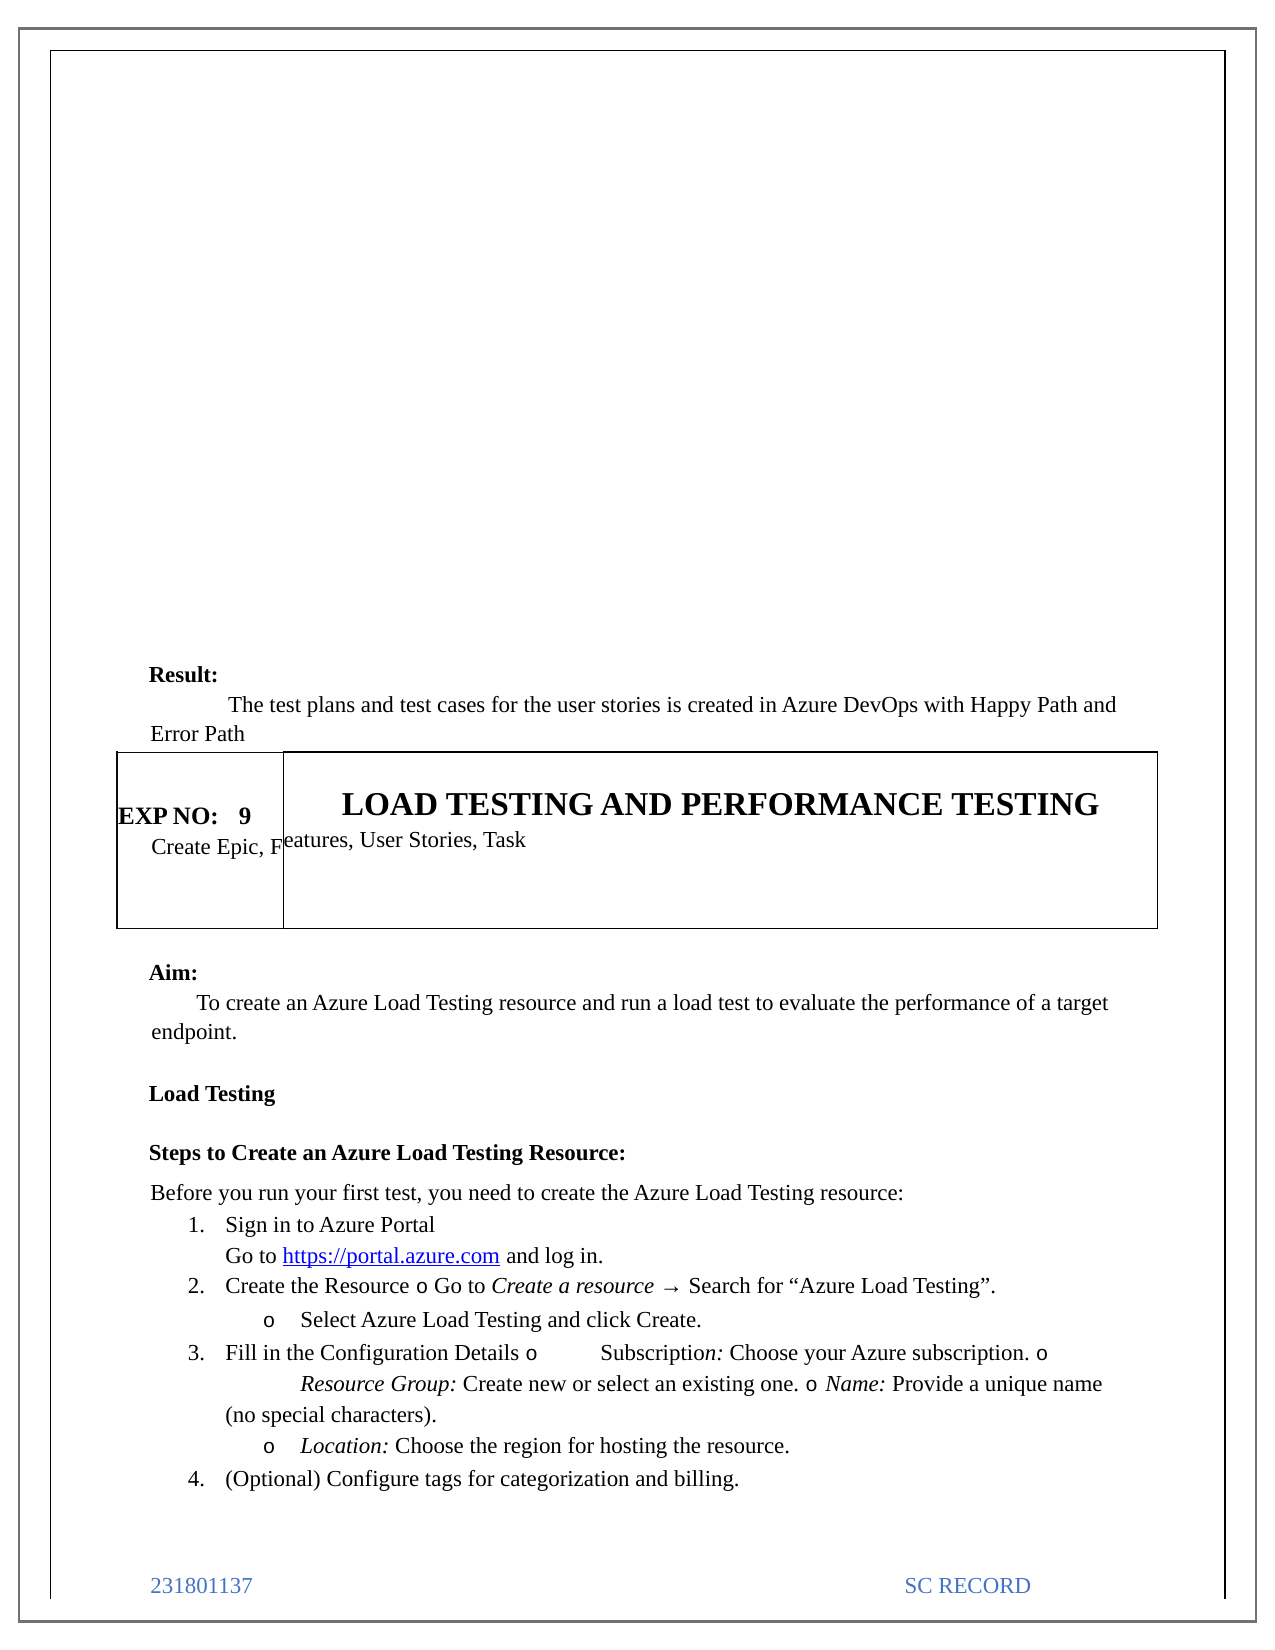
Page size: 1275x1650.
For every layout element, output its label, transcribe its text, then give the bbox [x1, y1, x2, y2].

text Aim: [148, 959, 1064, 985]
text Result: [148, 662, 1064, 688]
list Sign in to Azure Portal [188, 1211, 1128, 1237]
text Before you run your first test, you need to create the Azure Load Testing resource: [150, 1179, 1128, 1205]
text Error Path [150, 719, 1128, 746]
table_header EXP NO: 9 Create Epic, F [118, 753, 283, 927]
list (Optional) Configure tags for categorization and billing. [188, 1466, 1128, 1492]
list Location: Choose the region for hosting the resource. [263, 1432, 1128, 1460]
table_header LOAD TESTING AND PERFORMANCE TESTING eatures, User Stories, Task [284, 753, 1157, 927]
list Select Azure Load Testing and click Create. [263, 1306, 1128, 1334]
text To create an Azure Load Testing resource and run a load test to evaluate the performance of a target endpoint. [150, 989, 1128, 1044]
text Go to https://portal.azure.com and log in. [225, 1242, 1131, 1269]
text Steps to Create an Azure Load Testing Resource: [148, 1139, 1064, 1166]
text Load Testing [148, 1080, 1064, 1106]
text The test plans and test cases for the user stories is created in Azure DevOps with Happy Path and [150, 691, 1118, 717]
list Fill in the Configuration Details o Subscription: Choose your Azure subscription. o Resource Group: Create new or select an existing one. o Name: Provide a unique name (no special characters). [188, 1339, 1128, 1427]
list Create the Resource o Go to Create a resource → Search for “Azure Load Testing”. [188, 1272, 1128, 1300]
